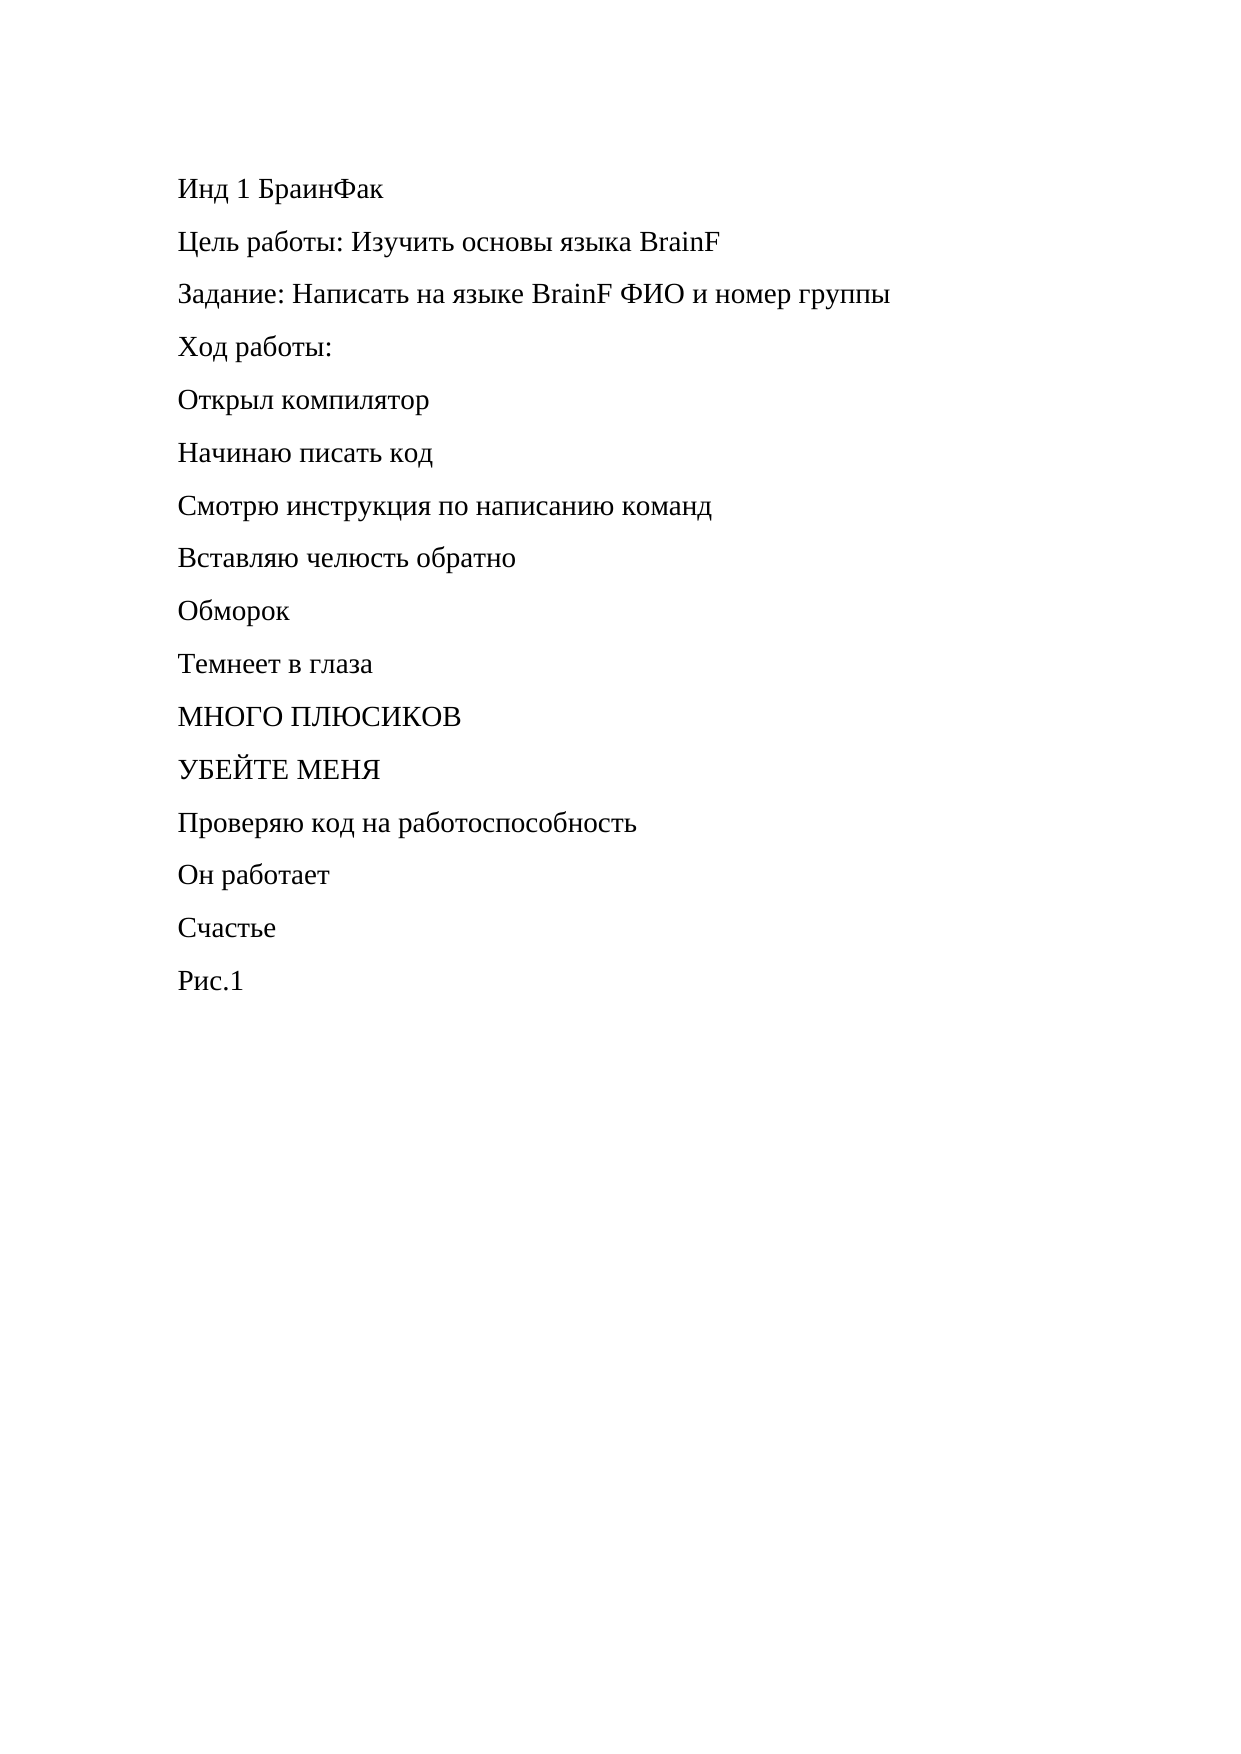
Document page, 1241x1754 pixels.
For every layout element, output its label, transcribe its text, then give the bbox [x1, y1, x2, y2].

text Начинаю писать код [177, 435, 1152, 468]
text Рис.1 [177, 963, 1152, 997]
text Инд 1 БраинФак [177, 171, 1152, 204]
text Вставляю челюсть обратно [177, 541, 1152, 574]
text Темнеет в глаза [177, 646, 1152, 680]
text МНОГО ПЛЮСИКОВ [177, 699, 1152, 733]
text Смотрю инструкция по написанию команд [177, 488, 1152, 521]
text Ход работы: [177, 329, 1152, 363]
text Счастье [177, 910, 1152, 944]
text Цель работы: Изучить основы языка BrainF [177, 224, 1152, 257]
text Открыл компилятор [177, 382, 1152, 416]
text Он работает [177, 857, 1152, 891]
text Задание: Написать на языке BrainF ФИО и номер группы [177, 277, 1152, 310]
text Проверяю код на работоспособность [177, 805, 1152, 838]
text УБЕЙТЕ МЕНЯ [177, 752, 1152, 785]
text Обморок [177, 593, 1152, 627]
